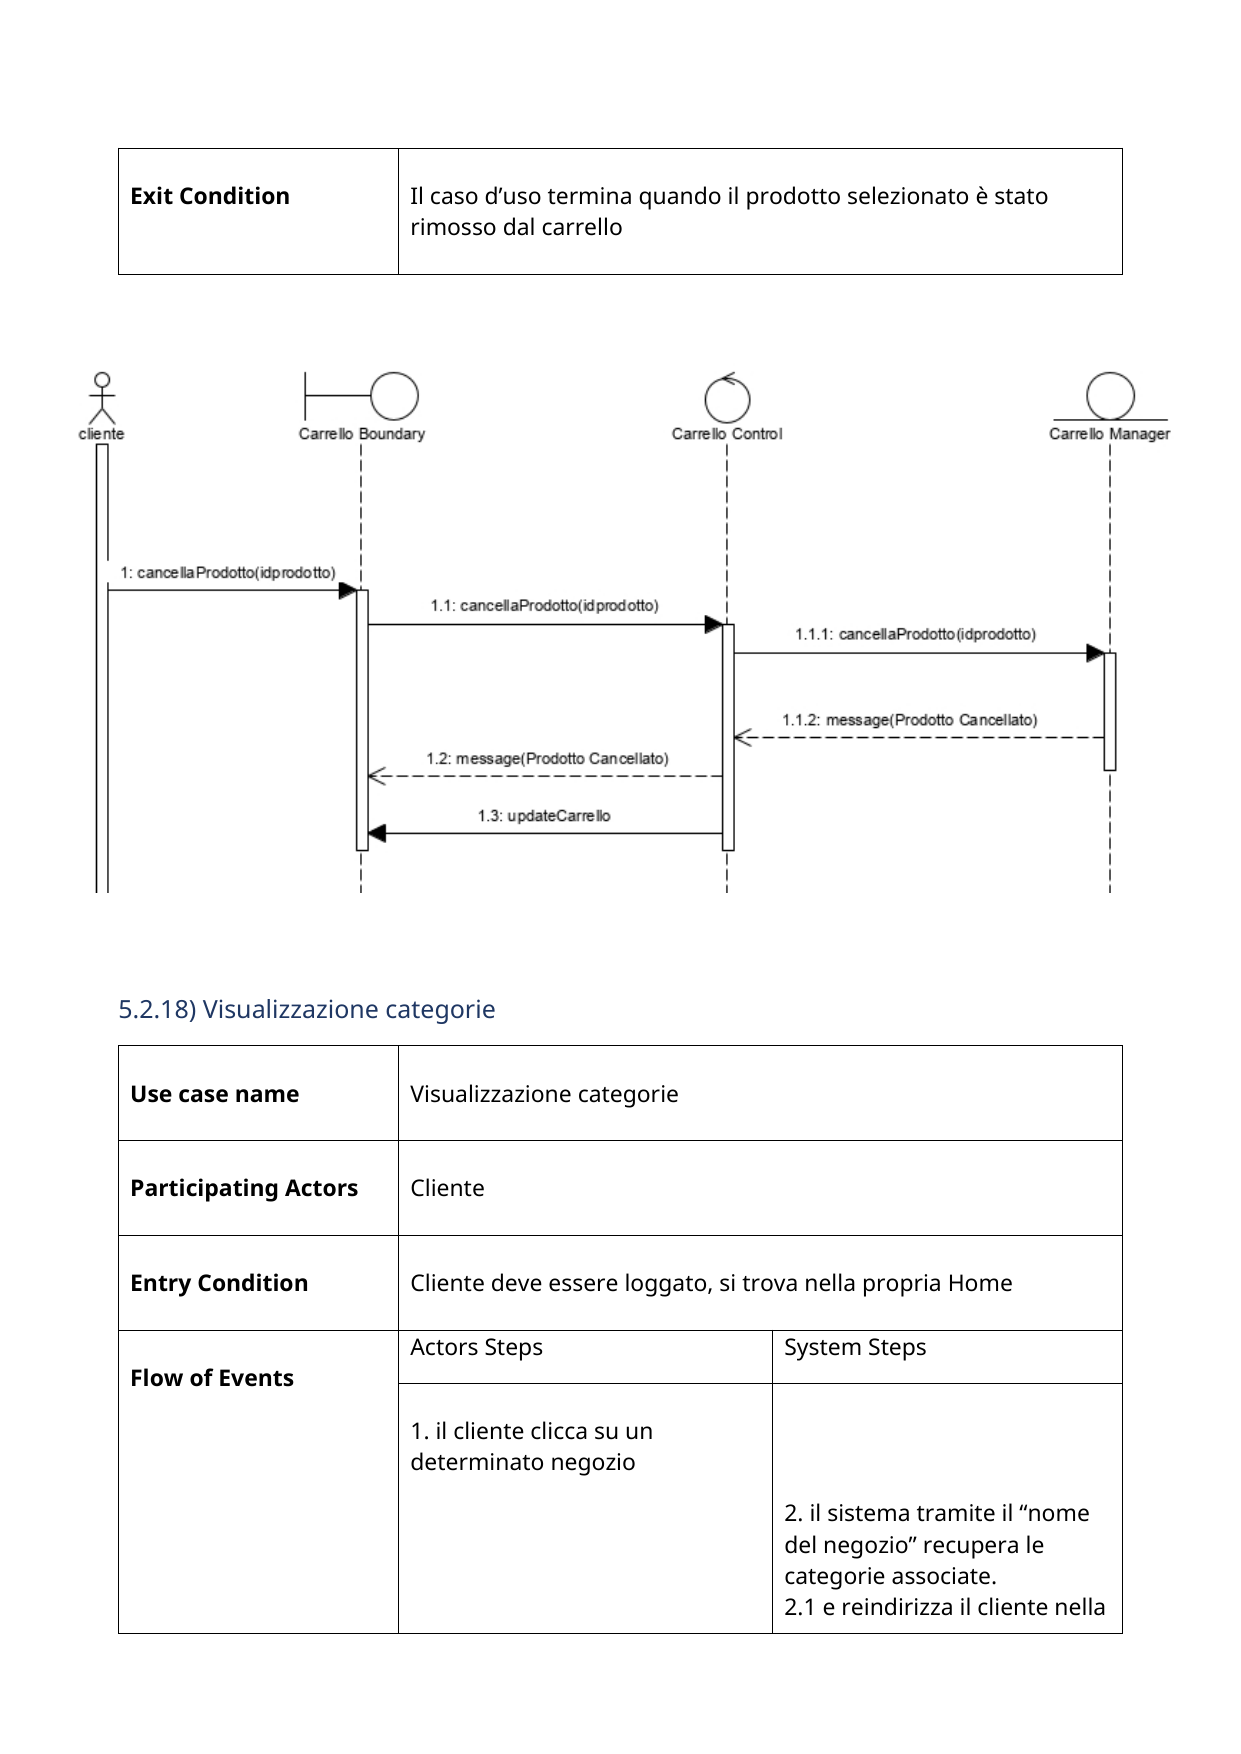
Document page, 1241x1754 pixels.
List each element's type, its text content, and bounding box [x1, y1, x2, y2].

table_cell Entry Condition [119, 1236, 398, 1329]
table_cell Flow of Events [119, 1331, 398, 1633]
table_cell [399, 1384, 772, 1633]
table_cell Actors Steps [399, 1331, 772, 1383]
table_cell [773, 1384, 1122, 1633]
table_header Use case name [119, 1046, 398, 1140]
text 5.2.18) Visualizzazione categorie [118, 992, 1122, 1026]
picture [59, 316, 1191, 893]
table_cell System Steps [773, 1331, 1122, 1383]
table_header Visualizzazione categorie [399, 1046, 1122, 1140]
table_cell Cliente [399, 1141, 1122, 1235]
table_cell Participating Actors [119, 1141, 398, 1235]
table_cell Exit Condition [119, 149, 398, 274]
table_cell Cliente deve essere loggato, si trova nella propria Home [399, 1236, 1122, 1329]
table_cell Il caso d’uso termina quando il prodotto selezionato è stato rimosso dal carrello [399, 149, 1122, 274]
